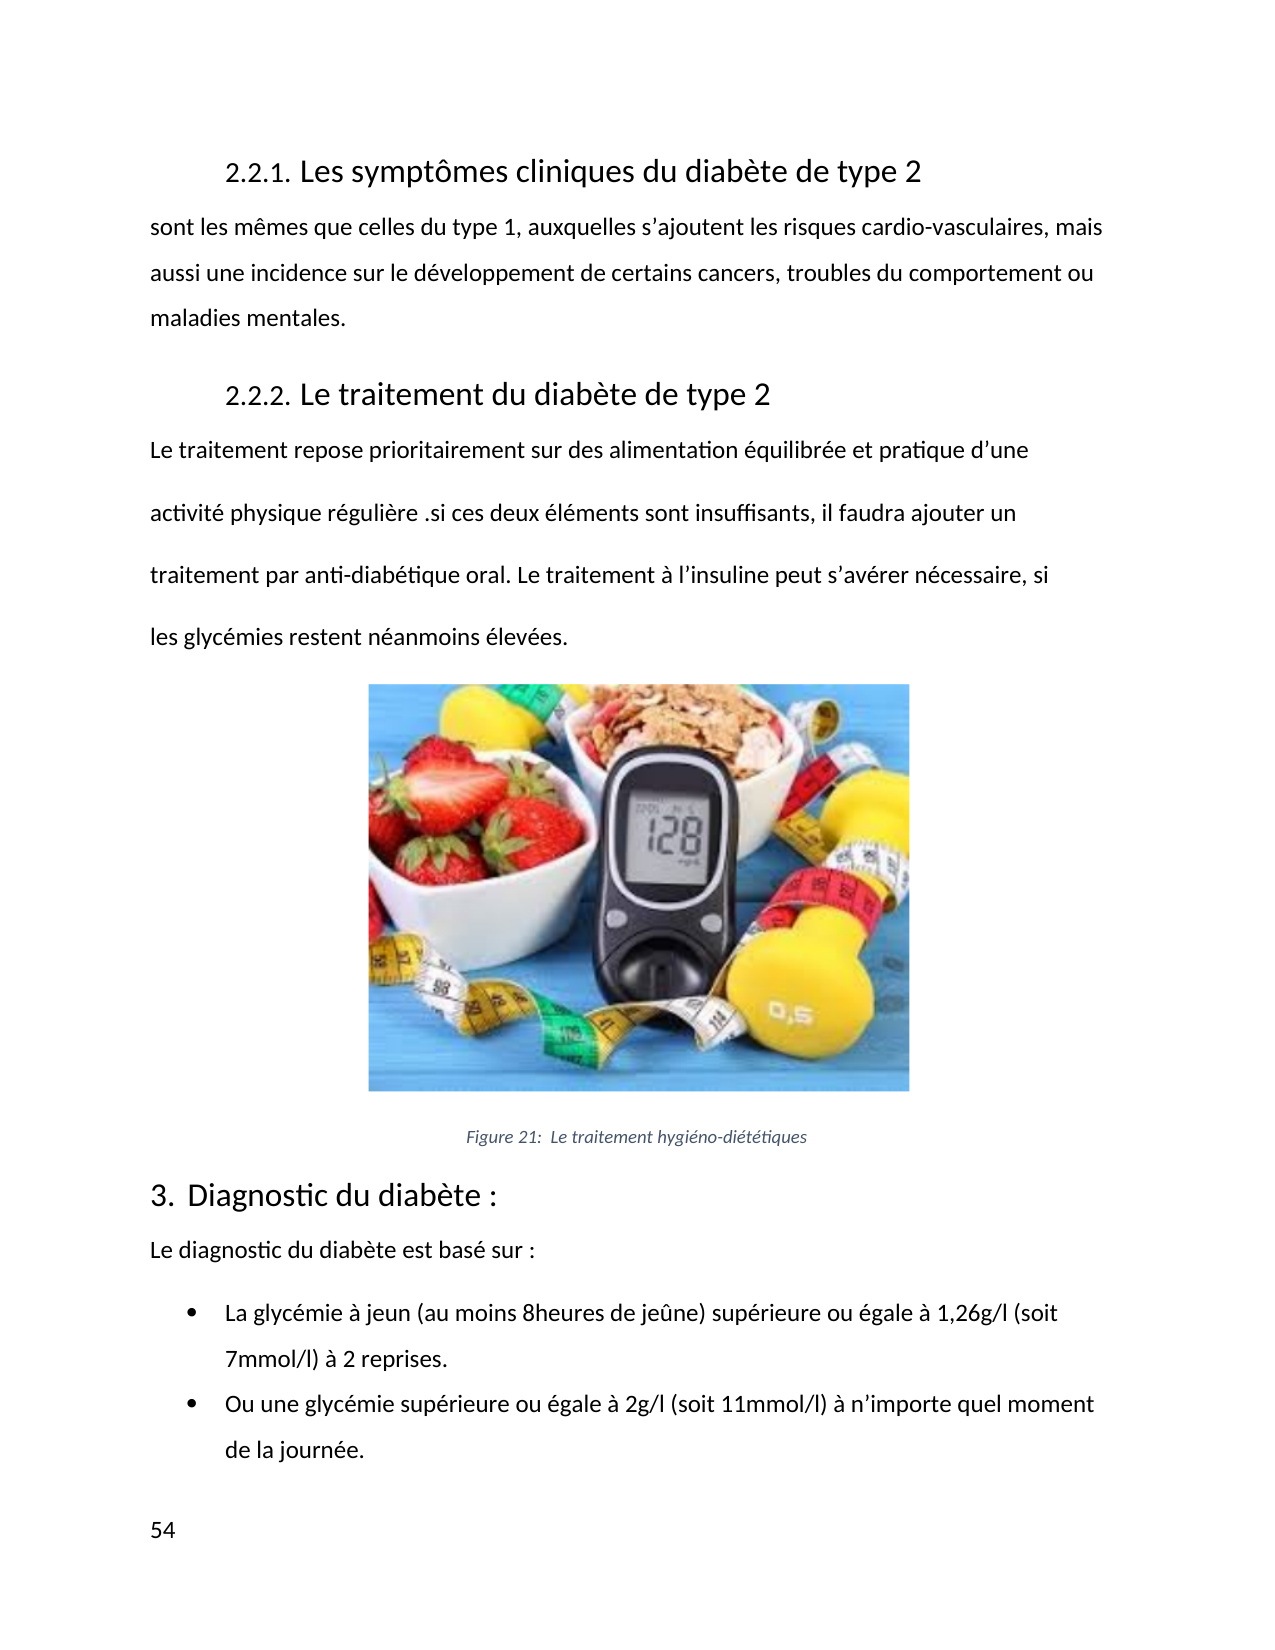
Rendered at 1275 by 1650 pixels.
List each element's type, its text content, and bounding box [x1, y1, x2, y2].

text activité physique régulière .si ces deux éléments sont insuffisants, il faudra ajouter un [150, 497, 1125, 527]
subtitle Le traitement du diabète de type 2 [225, 373, 1125, 414]
text traitement par anti-diabétique oral. Le traitement à l’insuline peut s’avérer nécessaire, si [150, 559, 1125, 589]
text les glycémies restent néanmoins élevées. [150, 621, 1125, 652]
list Ou une glycémie supérieure ou égale à 2g/l (soit 11mmol/l) à n’importe quel moment de la journée. [187, 1388, 1125, 1465]
subtitle Diagnostic du diabète : [150, 1174, 1125, 1214]
text sont les mêmes que celles du type 1, auxquelles s’ajoutent les risques cardio-vasculaires, mais aussi une incidence sur le développement de certains cancers, troubles du comportement ou maladies mentales. [150, 211, 1125, 333]
text Figure 21: Le traitement hygiéno-diététiques [150, 1126, 1125, 1149]
list La glycémie à jeun (au moins 8heures de jeûne) supérieure ou égale à 1,26g/l (soit 7mmol/l) à 2 reprises. [187, 1297, 1125, 1373]
text Le traitement repose prioritairement sur des alimentation équilibrée et pratique d’une [150, 434, 1125, 465]
text Le diagnostic du diabète est basé sur : [150, 1235, 1125, 1265]
subtitle Les symptômes cliniques du diabète de type 2 [225, 150, 1125, 191]
picture [365, 683, 910, 1094]
